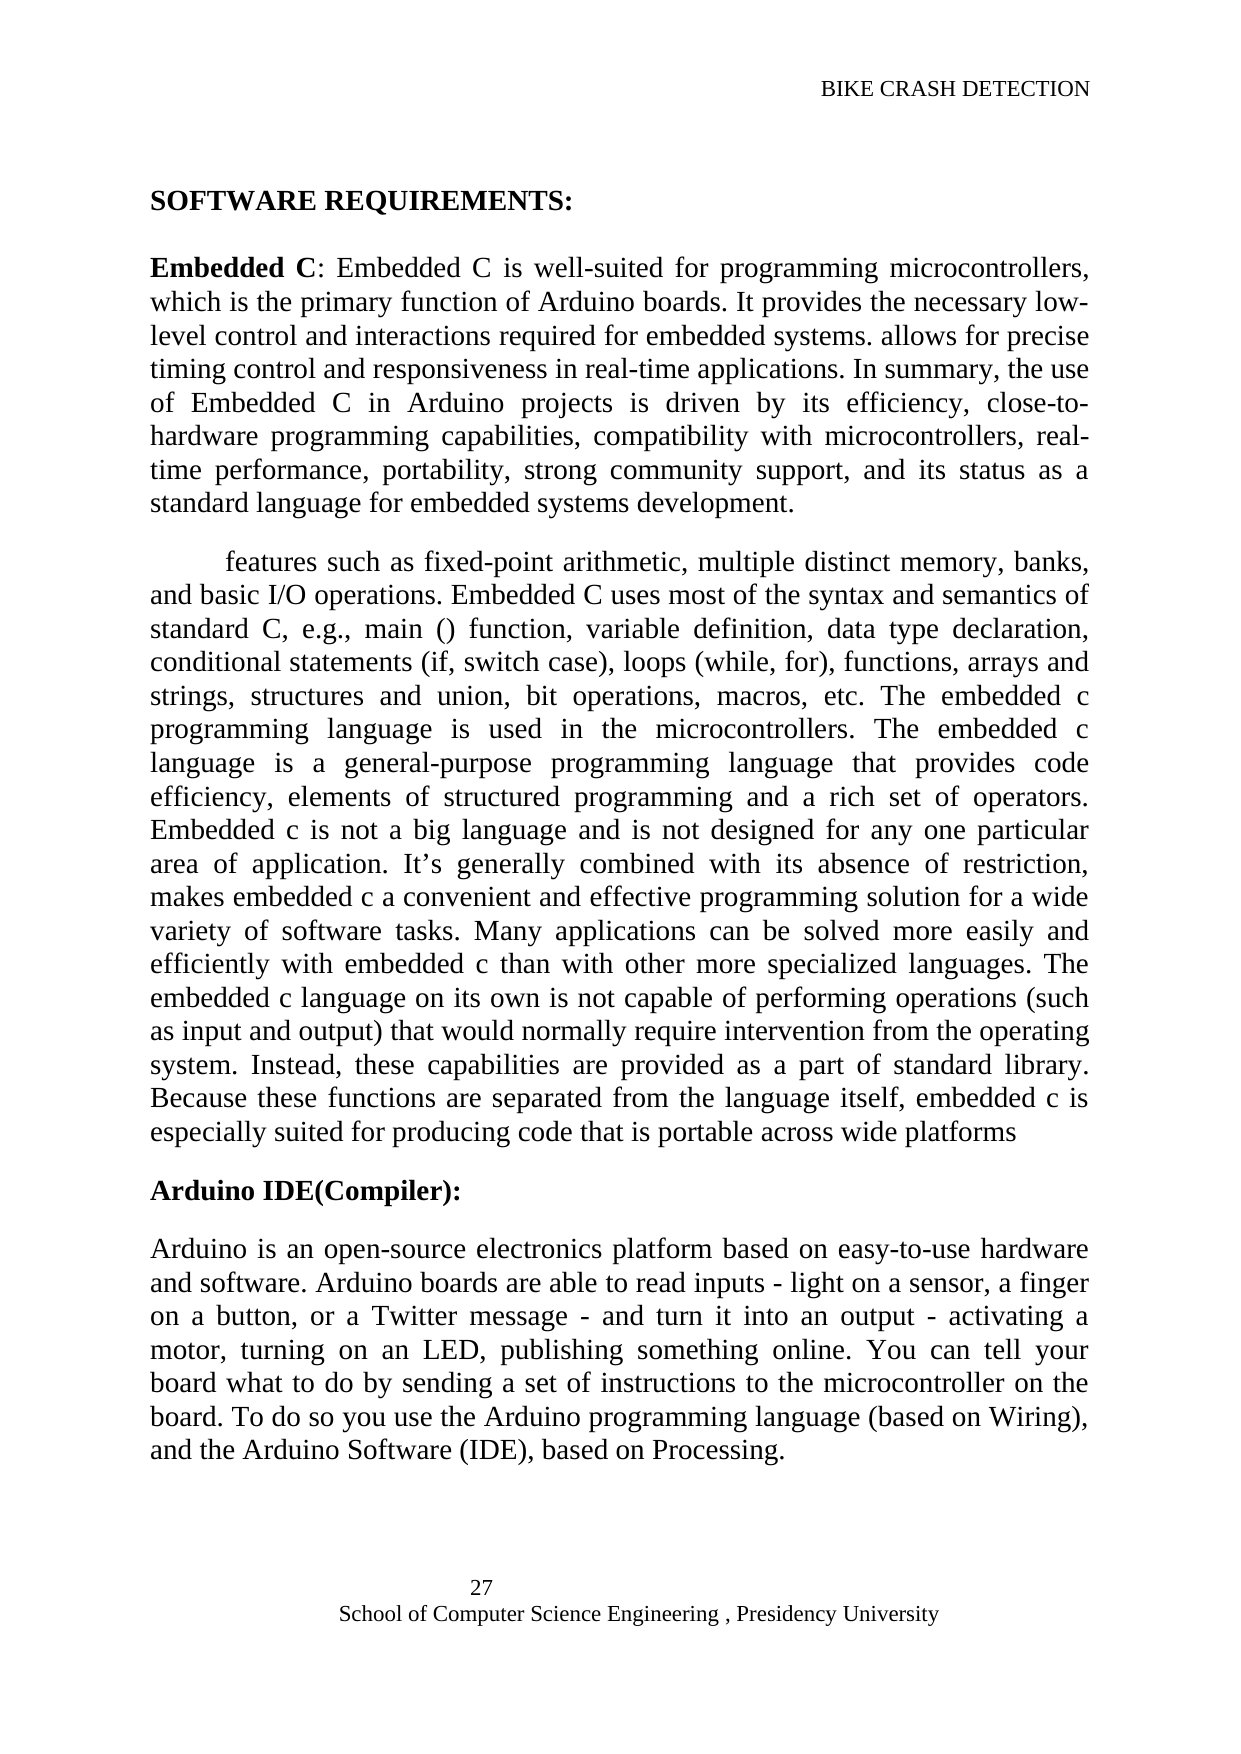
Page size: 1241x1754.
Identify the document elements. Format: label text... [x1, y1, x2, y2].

text Arduino IDE(Compiler): [150, 1173, 1090, 1206]
text SOFTWARE REQUIREMENTS: [150, 183, 1090, 217]
text features such as fixed-point arithmetic, multiple distinct memory, banks, and basic I/O operations. Embedded C uses most of the syntax and semantics of standard C, e.g., main () function, variable definition, data type declaration, conditional statements (if, switch case), loops (while, for), functions, arrays and strings, structures and union, bit operations, macros, etc. The embedded c programming language is used in the microcontrollers. The embedded c language is a general-purpose programming language that provides code efficiency, elements of structured programming and a rich set of operators. Embedded c is not a big language and is not designed for any one particular area of application. It’s generally combined with its absence of restriction, makes embedded c a convenient and effective programming solution for a wide variety of software tasks. Many applications can be solved more easily and efficiently with embedded c than with other more specialized languages. The embedded c language on its own is not capable of performing operations (such as input and output) that would normally require intervention from the operating system. Instead, these capabilities are provided as a part of standard library. Because these functions are separated from the language itself, embedded c is especially suited for producing code that is portable across wide platforms [150, 544, 1090, 1148]
text Arduino is an open-source electronics platform based on easy-to-use hardware and software. Arduino boards are able to read inputs - light on a sensor, a finger on a button, or a Twitter message - and turn it into an output - activating a motor, turning on an LED, publishing something online. You can tell your board what to do by sending a set of instructions to the microcontroller on the board. To do so you use the Arduino programming language (based on Wiring), and the Arduino Software (IDE), based on Processing. [150, 1231, 1090, 1466]
text Embedded C: Embedded C is well-suited for programming microcontrollers, which is the primary function of Arduino boards. It provides the necessary low-level control and interactions required for embedded systems. allows for precise timing control and responsiveness in real-time applications. In summary, the use of Embedded C in Arduino projects is driven by its efficiency, close-to-hardware programming capabilities, compatibility with microcontrollers, real-time performance, portability, strong community support, and its status as a standard language for embedded systems development. [150, 251, 1090, 519]
